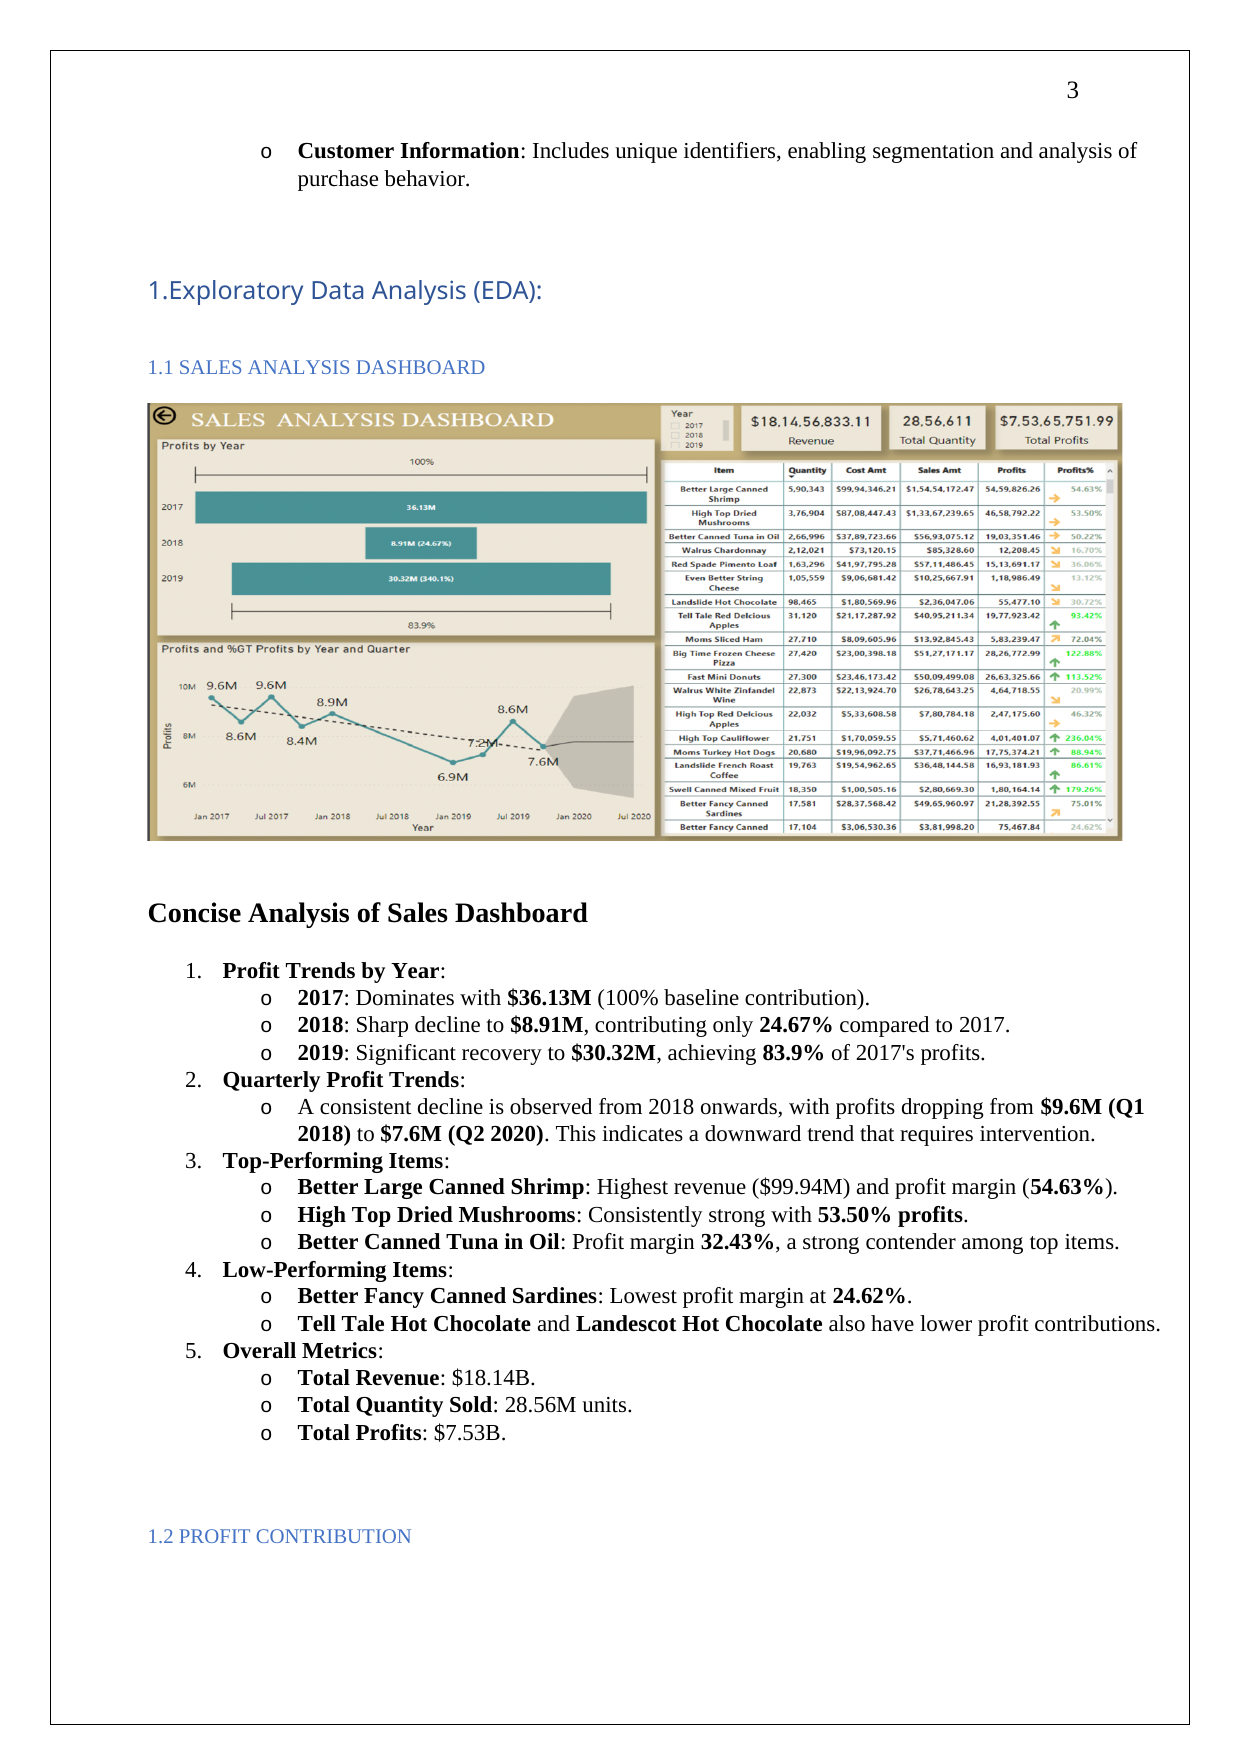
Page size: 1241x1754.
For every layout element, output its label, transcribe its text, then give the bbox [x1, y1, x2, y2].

list Total Revenue: $18.14B. [260, 1364, 1166, 1392]
text 1.1 SALES ANALYSIS DASHBOARD [147, 355, 1166, 379]
list 2017: Dominates with $36.13M (100% baseline contribution). [260, 984, 1166, 1011]
list Low-Performing Items: [185, 1256, 1166, 1282]
picture [147, 403, 1123, 841]
text 1.2 PROFIT CONTRIBUTION [147, 1524, 1166, 1548]
list Overall Metrics: [185, 1338, 1166, 1364]
list Better Large Canned Shrimp: Highest revenue ($99.94M) and profit margin (54.63%). [260, 1173, 1166, 1201]
list Total Quantity Sold: 28.56M units. [260, 1392, 1166, 1419]
list 2019: Significant recovery to $30.32M, achieving 83.9% of 2017's profits. [260, 1039, 1166, 1067]
list Customer Information: Includes unique identifiers, enabling segmentation and analysis of purchase behavior. [260, 137, 1166, 191]
subtitle 1.Exploratory Data Analysis (EDA): [147, 273, 1166, 307]
list A consistent decline is observed from 2018 onwards, with profits dropping from $9.6M (Q1 2018) to $7.6M (Q2 2020). This indicates a downward trend that requires intervention. [260, 1093, 1166, 1147]
list Quarterly Profit Trends: [185, 1067, 1166, 1093]
list Better Fancy Canned Sardines: Lowest profit margin at 24.62%. [260, 1282, 1166, 1310]
list 2018: Sharp decline to $8.91M, contributing only 24.67% compared to 2017. [260, 1011, 1166, 1039]
list Tell Tale Hot Chocolate and Landescot Hot Chocolate also have lower profit contributions. [260, 1310, 1166, 1338]
list High Top Dried Mushrooms: Consistently strong with 53.50% profits. [260, 1201, 1166, 1228]
list Better Canned Tuna in Oil: Profit margin 32.43%, a strong contender among top items. [260, 1228, 1166, 1256]
list Profit Trends by Year: [185, 957, 1166, 984]
list Top-Performing Items: [185, 1147, 1166, 1173]
text Concise Analysis of Sales Dashboard [147, 896, 1166, 928]
list Total Profits: $7.53B. [260, 1419, 1166, 1447]
